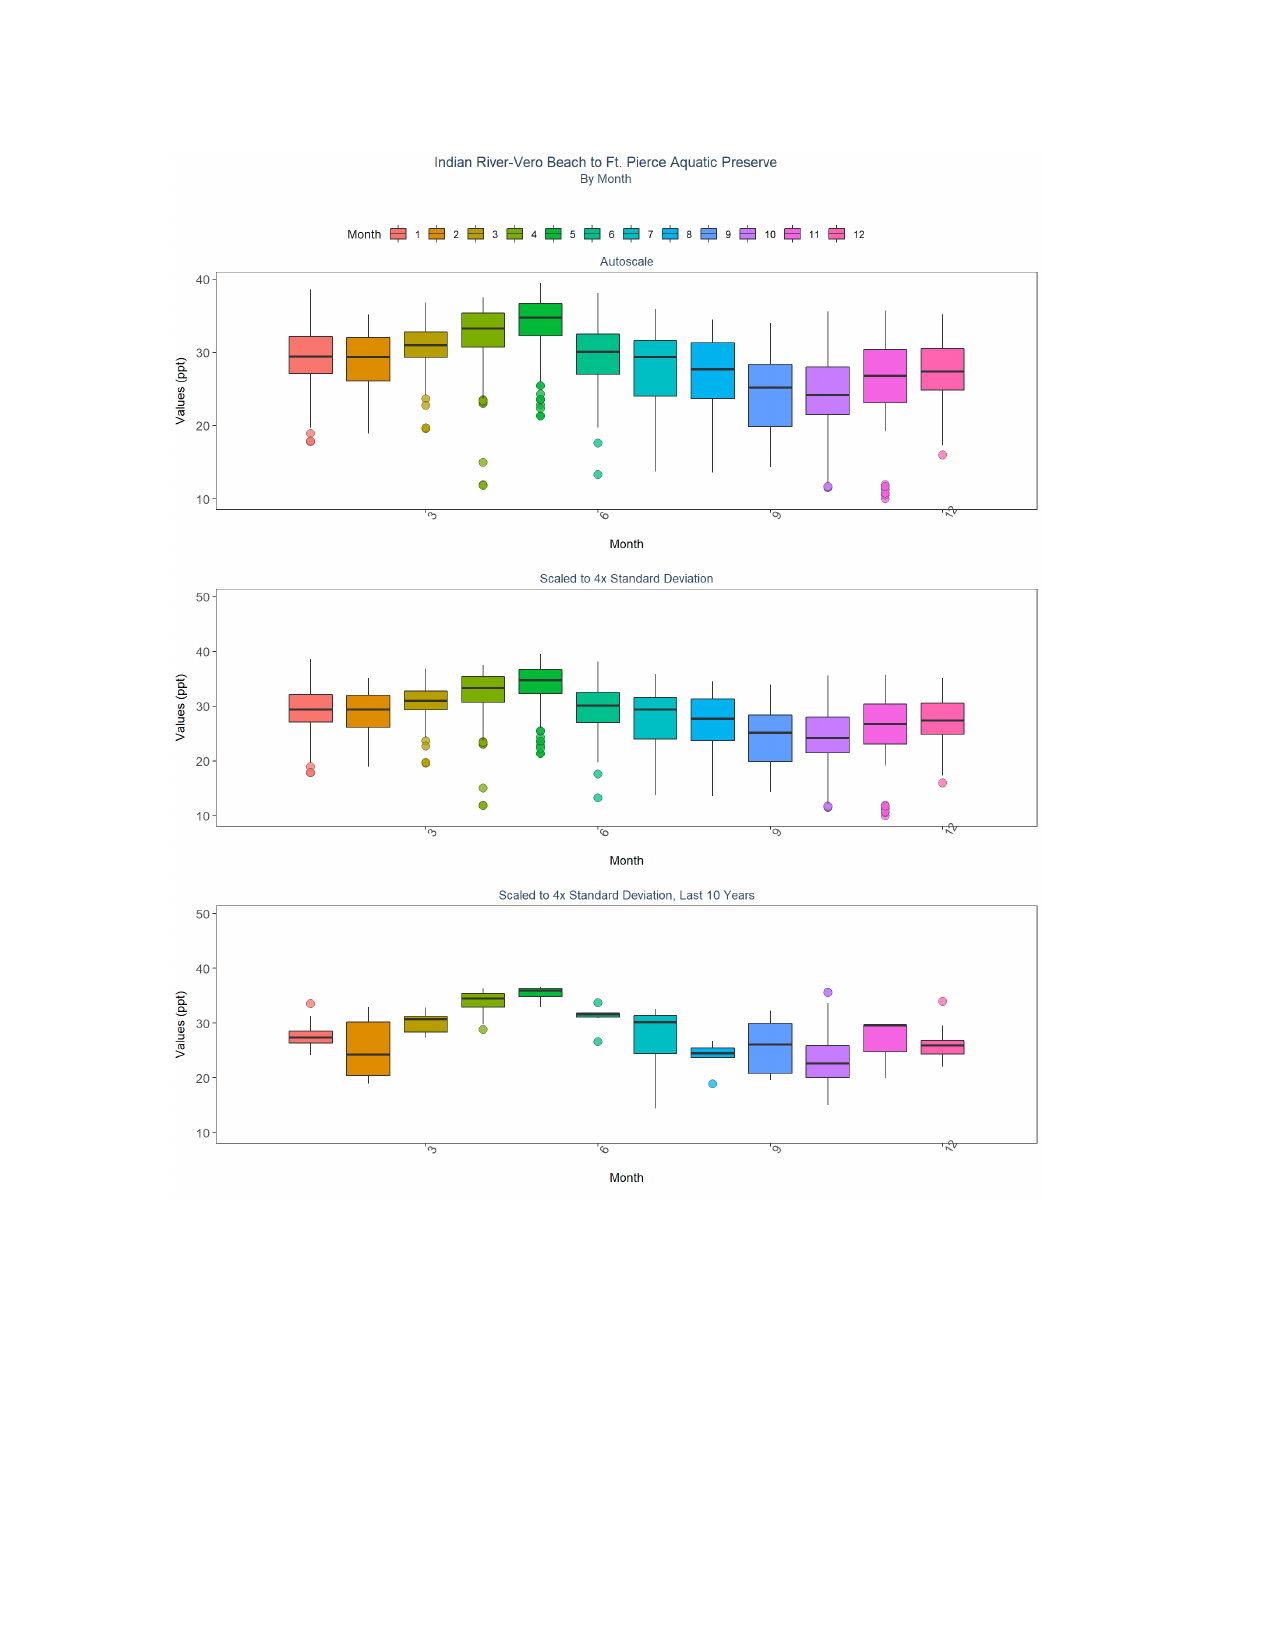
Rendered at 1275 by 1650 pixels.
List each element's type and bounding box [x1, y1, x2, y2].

picture [168, 150, 1044, 1200]
